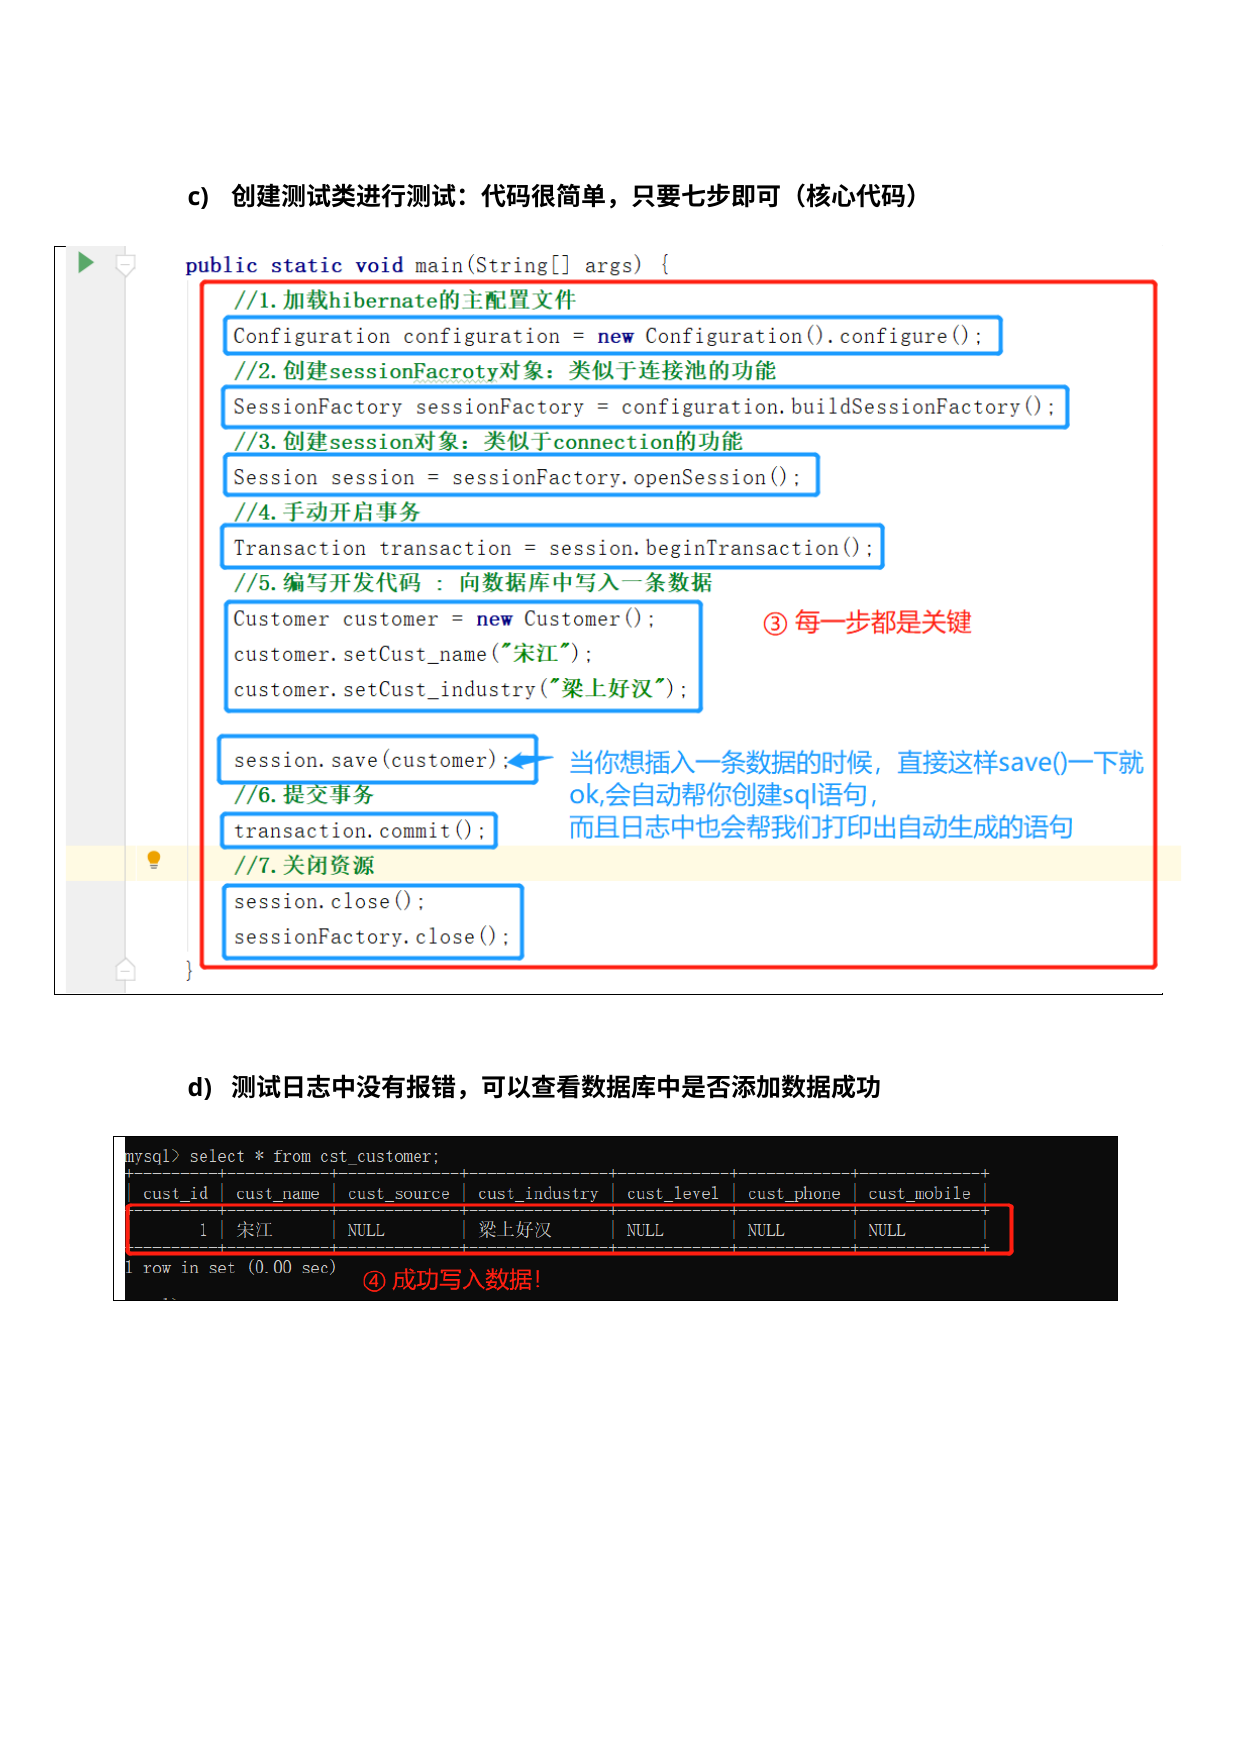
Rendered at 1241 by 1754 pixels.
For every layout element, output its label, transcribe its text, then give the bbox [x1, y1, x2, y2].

table_header [55, 247, 1162, 994]
table_header [114, 1137, 125, 1300]
picture [65, 246, 1182, 993]
subtitle 创建测试类进行测试：代码很简单，只要七步即可（核心代码） [187, 162, 1053, 227]
subtitle 测试日志中没有报错，可以查看数据库中是否添加数据成功 [187, 1053, 1053, 1118]
picture [125, 1137, 1118, 1300]
